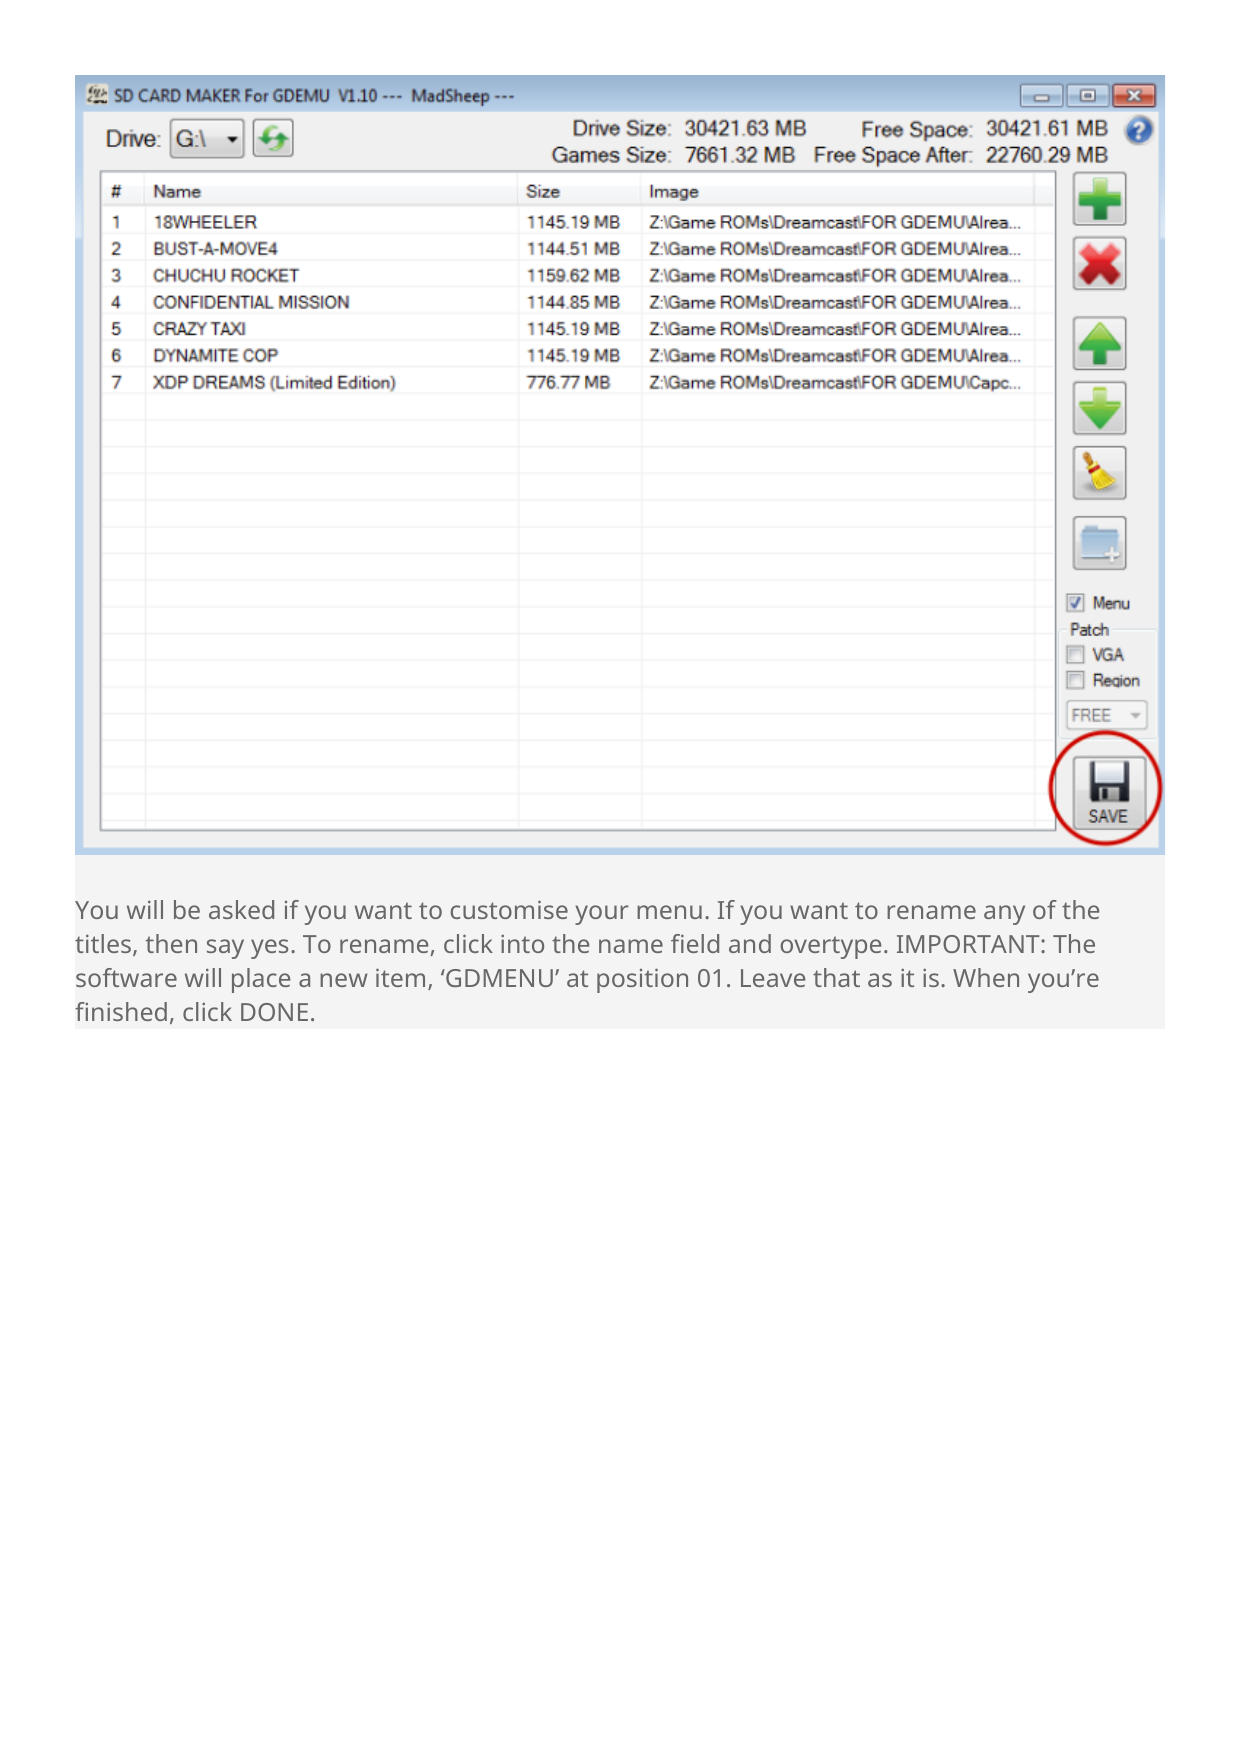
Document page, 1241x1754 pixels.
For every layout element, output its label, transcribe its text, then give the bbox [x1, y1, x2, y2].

text You will be asked if you want to customise your menu. If you want to rename any of the titles, then say yes. To rename, click into the name field and overtype. IMPORTANT: The software will place a new item, ‘GDMENU’ at position 01. Leave that as it is. When you’re finished, click DONE. [75, 892, 1165, 1029]
picture [75, 75, 1166, 855]
